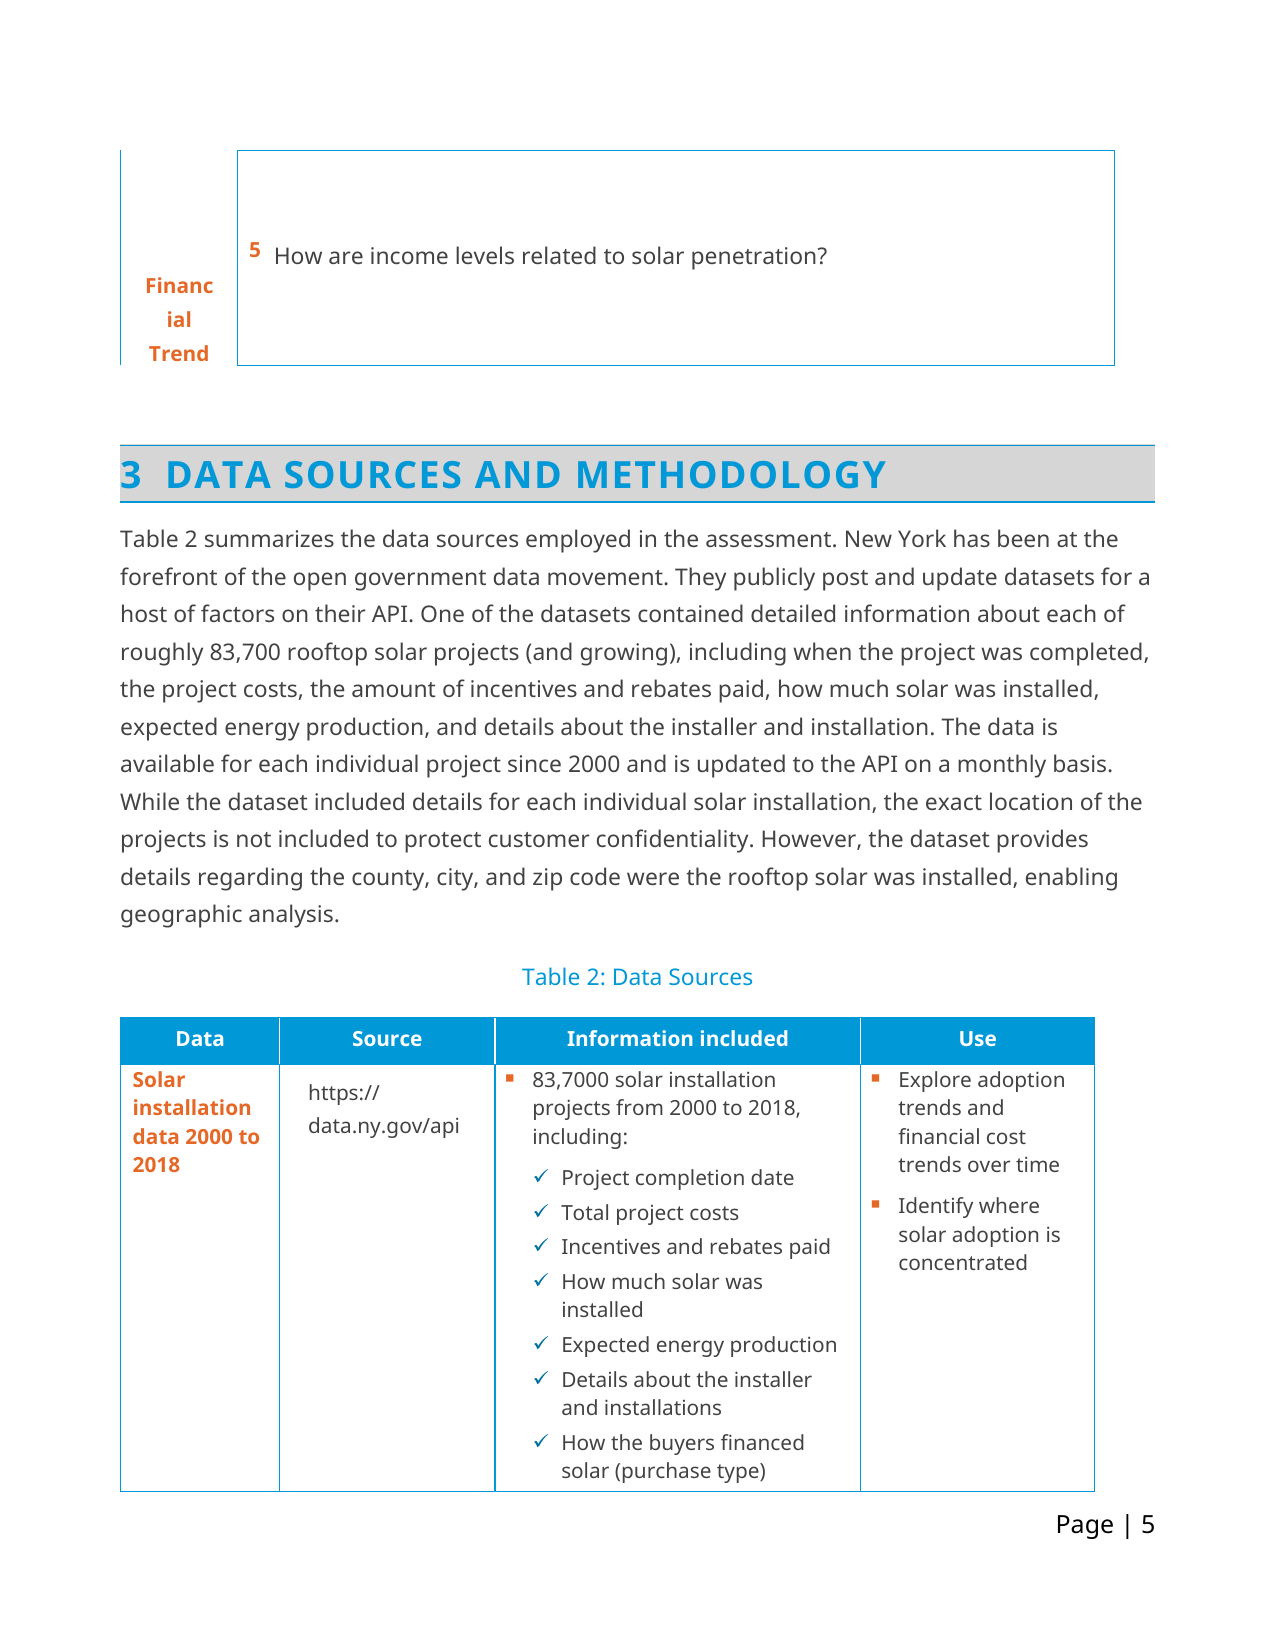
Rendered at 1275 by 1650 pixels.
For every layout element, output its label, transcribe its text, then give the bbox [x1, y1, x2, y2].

table_header Data [121, 1018, 279, 1064]
table_header Source [280, 1018, 494, 1064]
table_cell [861, 1065, 1094, 1491]
text Table 2 summarizes the data sources employed in the assessment. New York has been at the forefront of the open government data movement. They publicly post and update datasets for a host of factors on their API. One of the datasets contained detailed information about each of roughly 83,700 rooftop solar projects (and growing), including when the project was completed, the project costs, the amount of incentives and rebates paid, how much solar was installed, expected energy production, and details about the installer and installation. The data is available for each individual project since 2000 and is updated to the API on a monthly basis. While the dataset included details for each individual solar installation, the exact location of the projects is not included to protect customer confidentiality. However, the dataset provides details regarding the county, city, and zip code were the rooftop solar was installed, enabling geographic analysis. [120, 523, 1155, 929]
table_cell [496, 1065, 860, 1491]
table_cell How are income levels related to solar penetration? [262, 151, 1114, 365]
table_header Use [861, 1018, 1094, 1064]
table_cell https://data.ny.gov/api [280, 1065, 494, 1491]
table_cell 5 [238, 151, 262, 365]
table_header Information included [496, 1018, 860, 1064]
table_cell Solar installation data 2000 to 2018 [121, 1065, 279, 1491]
subtitle Data sources and methodology [120, 446, 1155, 501]
